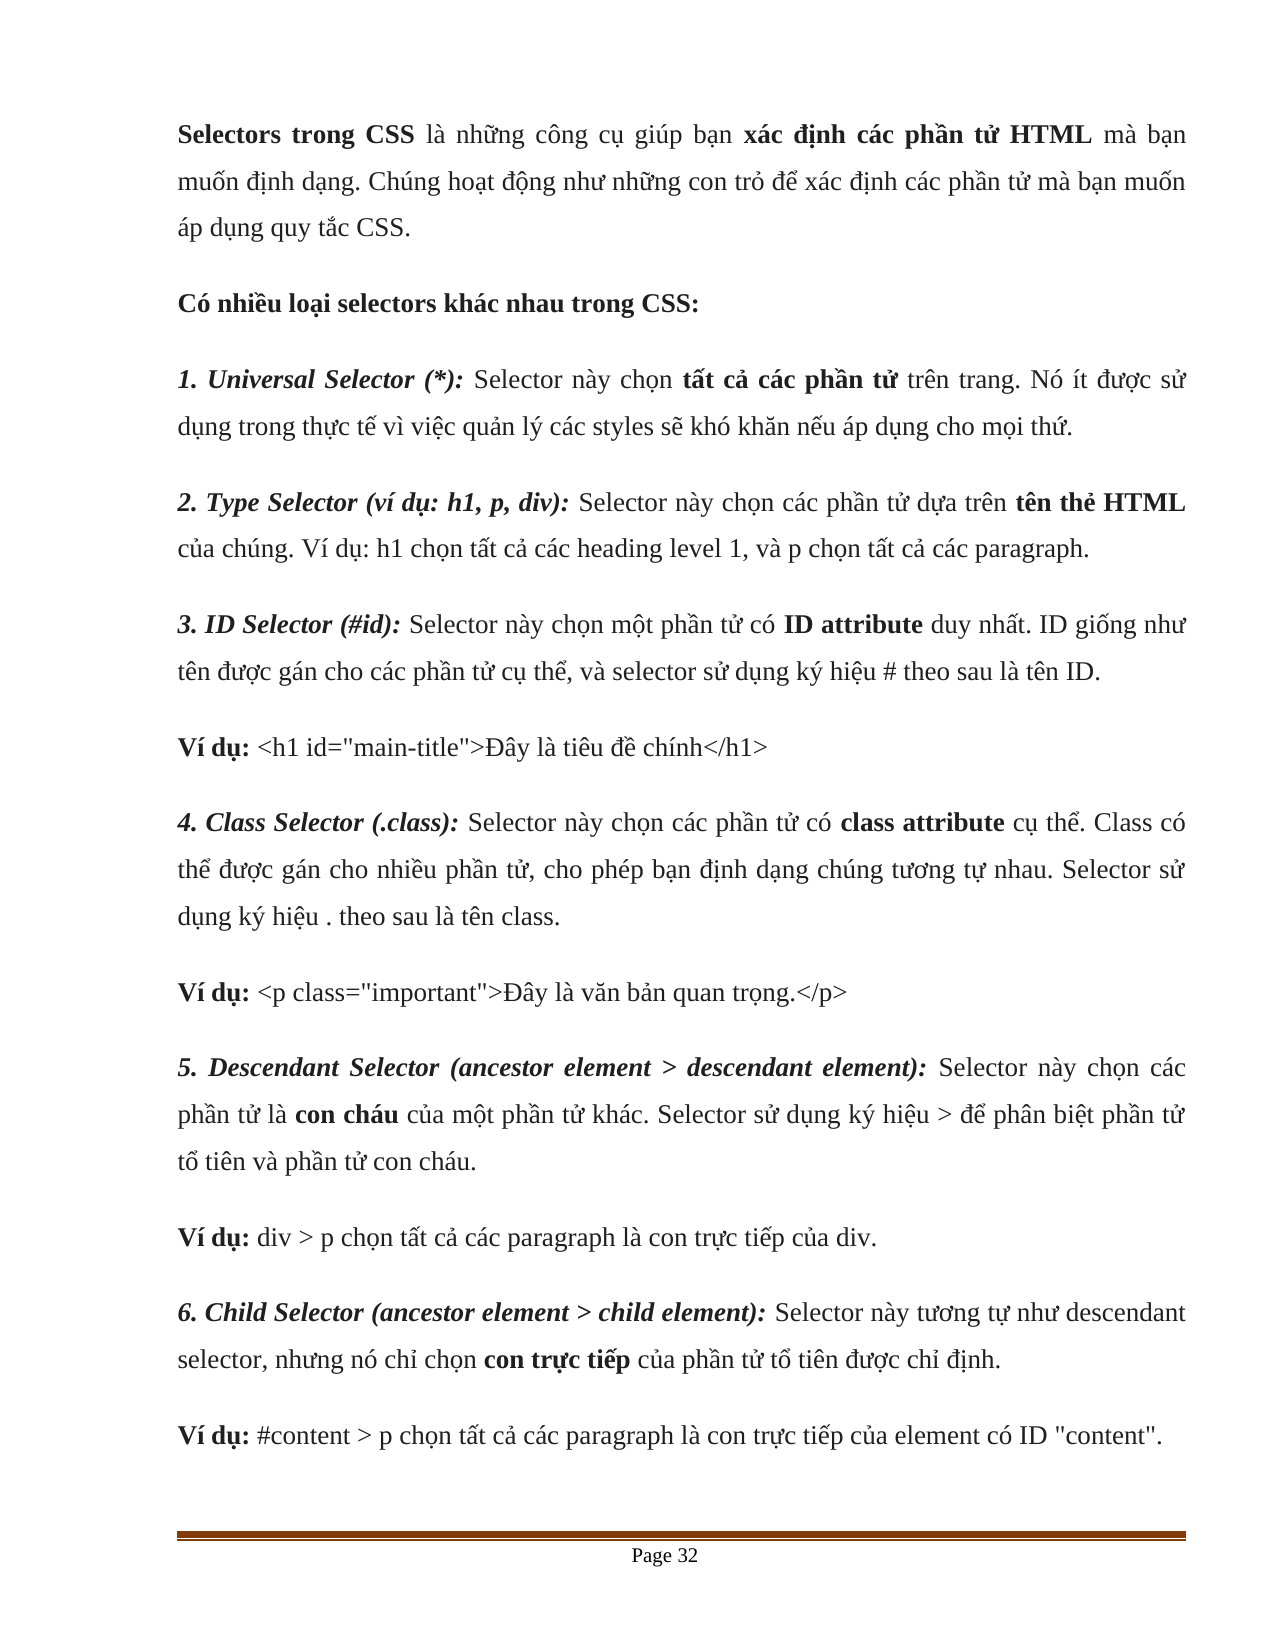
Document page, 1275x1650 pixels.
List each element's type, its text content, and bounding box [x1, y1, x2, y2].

text Ví dụ: <p class="important">Đây là văn bản quan trọng.</p> [177, 976, 1186, 1007]
text 3. ID Selector (#id): Selector này chọn một phần tử có ID attribute duy nhất. ID giống như tên được gán cho các phần tử cụ thể, và selector sử dụng ký hiệu # theo sau là tên ID. [177, 608, 1186, 686]
text 2. Type Selector (ví dụ: h1, p, div): Selector này chọn các phần tử dựa trên tên thẻ HTML của chúng. Ví dụ: h1 chọn tất cả các heading level 1, và p chọn tất cả các paragraph. [177, 486, 1186, 563]
text Ví dụ: div > p chọn tất cả các paragraph là con trực tiếp của div. [177, 1221, 1186, 1252]
text 6. Child Selector (ancestor element > child element): Selector này tương tự như descendant selector, nhưng nó chỉ chọn con trực tiếp của phần tử tổ tiên được chỉ định. [177, 1296, 1186, 1374]
text 5. Descendant Selector (ancestor element > descendant element): Selector này chọn các phần tử là con cháu của một phần tử khác. Selector sử dụng ký hiệu > để phân biệt phần tử tổ tiên và phần tử con cháu. [177, 1051, 1186, 1176]
text 4. Class Selector (.class): Selector này chọn các phần tử có class attribute cụ thể. Class có thể được gán cho nhiều phần tử, cho phép bạn định dạng chúng tương tự nhau. Selector sử dụng ký hiệu . theo sau là tên class. [177, 806, 1186, 931]
text 1. Universal Selector (*): Selector này chọn tất cả các phần tử trên trang. Nó ít được sử dụng trong thực tế vì việc quản lý các styles sẽ khó khăn nếu áp dụng cho mọi thứ. [177, 363, 1186, 441]
text Ví dụ: #content > p chọn tất cả các paragraph là con trực tiếp của element có ID "content". [177, 1419, 1186, 1450]
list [177, 118, 1186, 243]
text Ví dụ: <h1 id="main-title">Đây là tiêu đề chính</h1> [177, 731, 1186, 762]
text Có nhiều loại selectors khác nhau trong CSS: [177, 287, 1186, 318]
